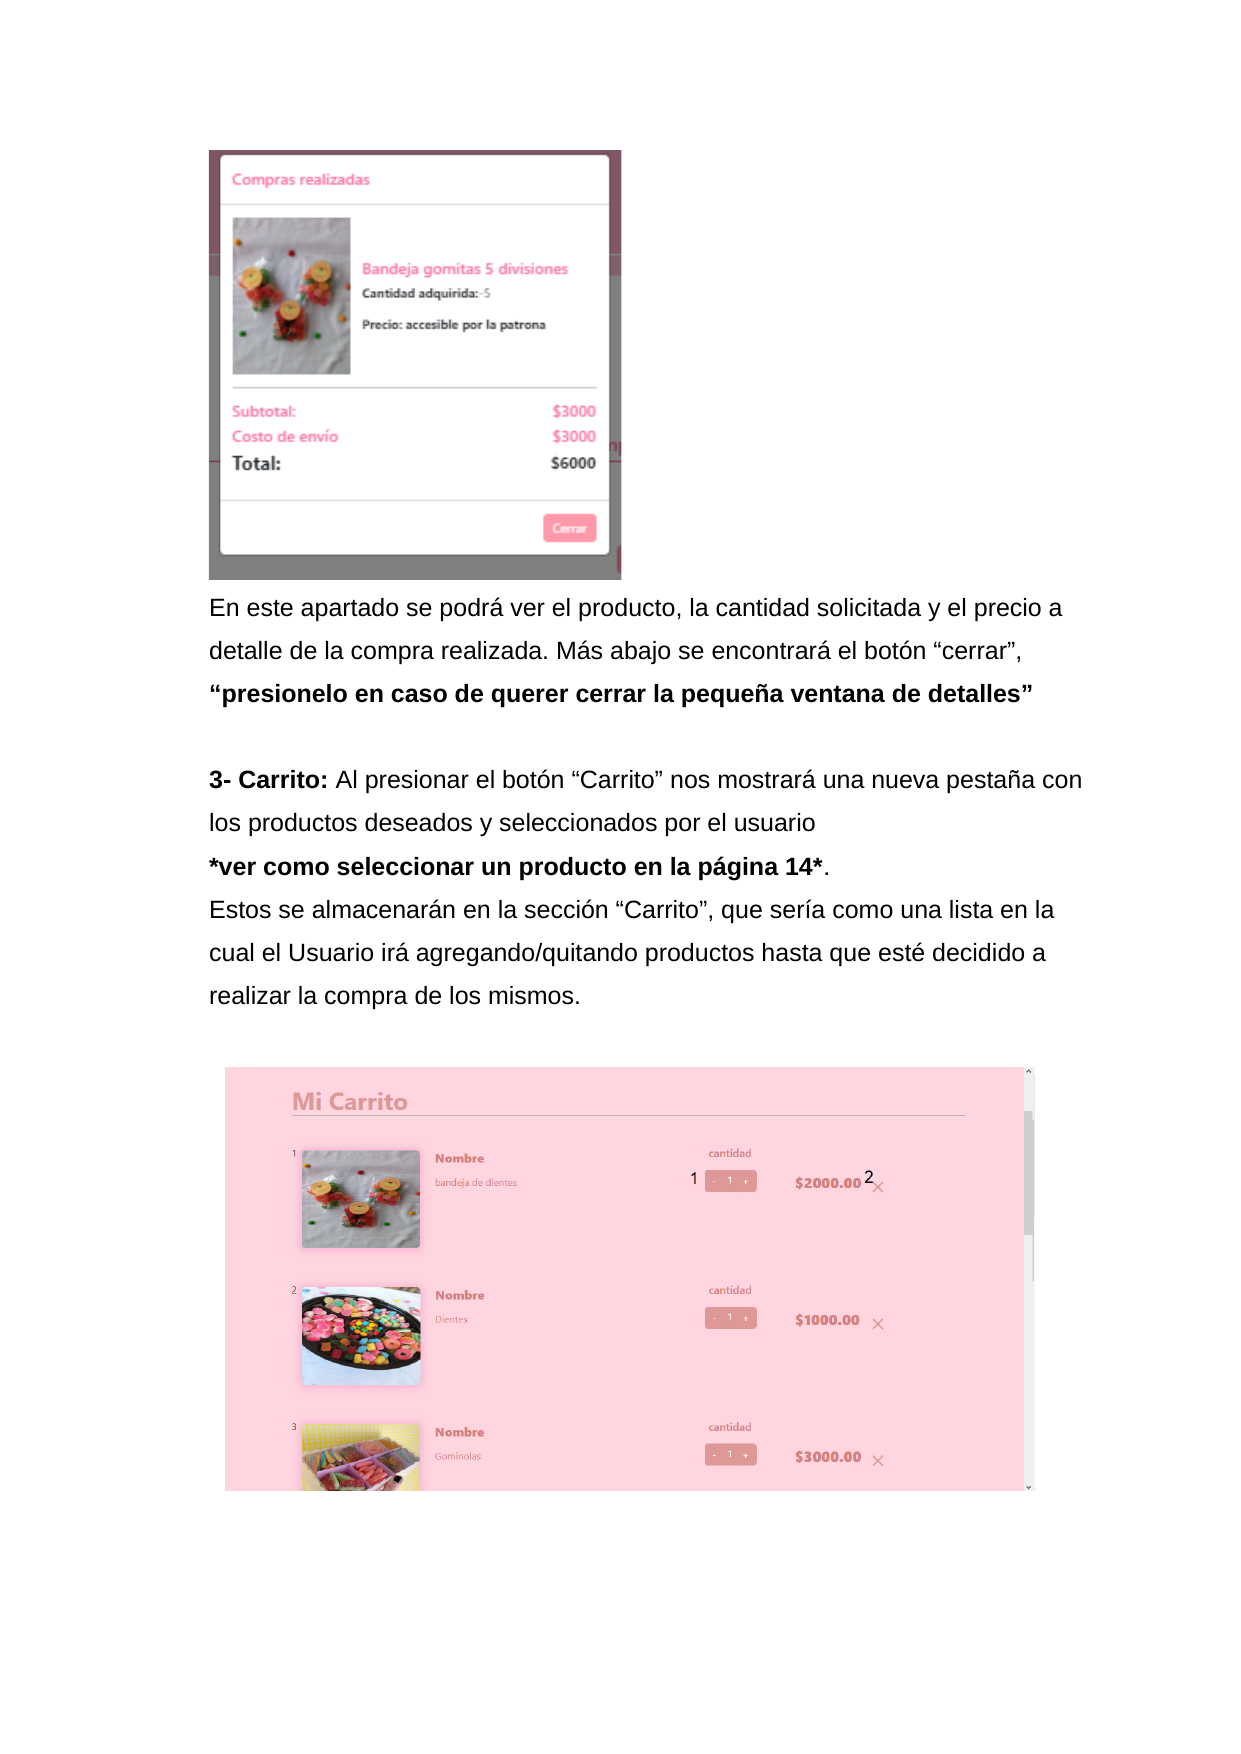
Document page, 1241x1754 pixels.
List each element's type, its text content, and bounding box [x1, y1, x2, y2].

picture [208, 150, 622, 580]
text Estos se almacenarán en la sección “Carrito”, que sería como una lista en la cual el Usuario irá agregando/quitando productos hasta que esté decidido a realizar la compra de los mismos. [209, 895, 1090, 1010]
text En este apartado se podrá ver el producto, la cantidad solicitada y el precio a detalle de la compra realizada. Más abajo se encontrará el botón “cerrar”, “presionelo en caso de querer cerrar la pequeña ventana de detalles” [209, 593, 1090, 708]
picture [225, 1067, 1036, 1491]
text 3- Carrito: Al presionar el botón “Carrito” nos mostrará una nueva pestaña con los productos deseados y seleccionados por el usuario *ver como seleccionar un producto en la página 14*. [209, 765, 1090, 880]
